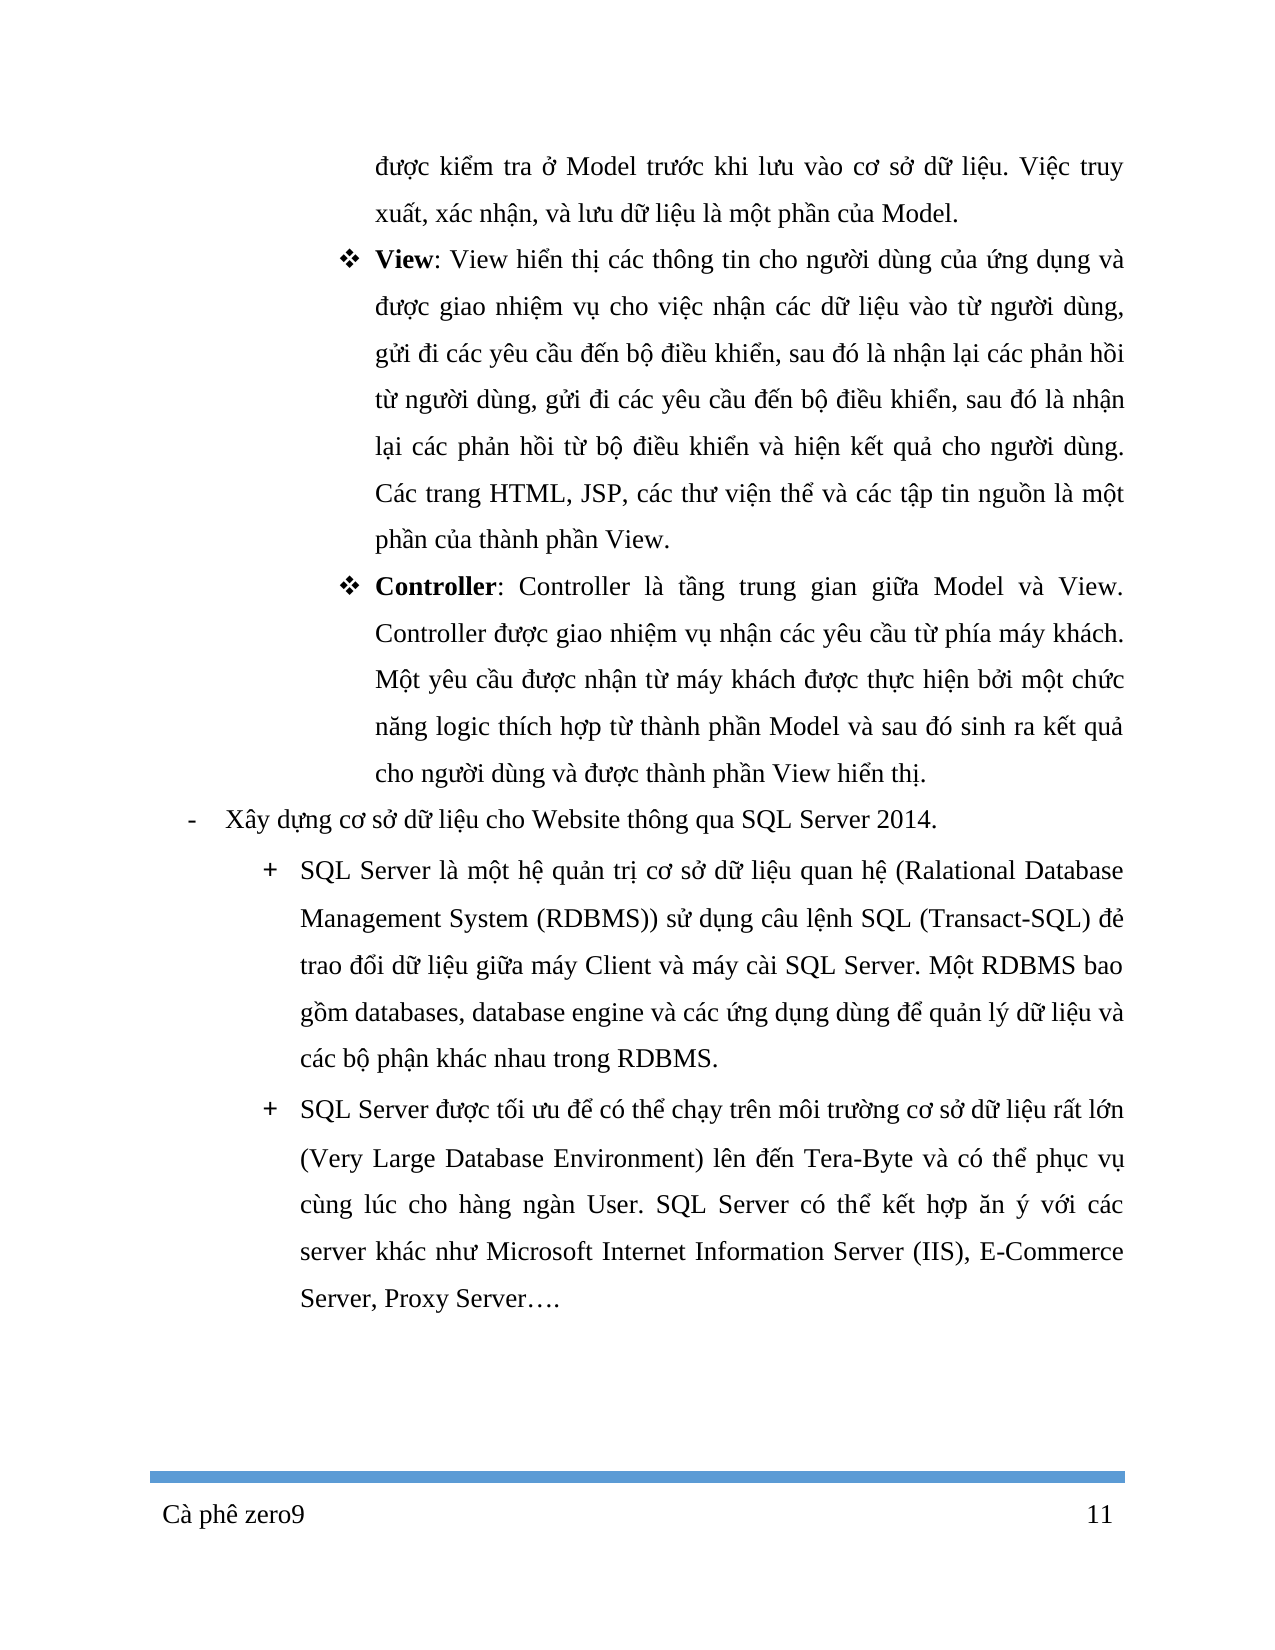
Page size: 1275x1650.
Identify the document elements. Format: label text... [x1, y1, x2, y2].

list Controller: Controller là tầng trung gian giữa Model và View. Controller được giao nhiệm vụ nhận các yêu cầu từ phía máy khách. Một yêu cầu được nhận từ máy khách được thực hiện bởi một chức năng logic thích hợp từ thành phần Model và sau đó sinh ra kết quả cho người dùng và được thành phần View hiển thị. [337, 570, 1125, 788]
list SQL Server được tối ưu để có thể chạy trên môi trường cơ sở dữ liệu rất lớn (Very Large Database Environment) lên đến Tera-Byte và có thể phục vụ cùng lúc cho hàng ngàn User. SQL Server có thể kết hợp ăn ý với các server khác như Microsoft Internet Information Server (IIS), E-Commerce Server, Proxy Server…. [262, 1089, 1125, 1313]
list View: View hiển thị các thông tin cho người dùng của ứng dụng và được giao nhiệm vụ cho việc nhận các dữ liệu vào từ người dùng, gửi đi các yêu cầu đến bộ điều khiển, sau đó là nhận lại các phản hồi từ người dùng, gửi đi các yêu cầu đến bộ điều khiển, sau đó là nhận lại các phản hồi từ bộ điều khiển và hiện kết quả cho người dùng. Các trang HTML, JSP, các thư viện thể và các tập tin nguồn là một phần của thành phần View. [337, 243, 1125, 554]
list Xây dựng cơ sở dữ liệu cho Website thông qua SQL Server 2014. [187, 803, 1125, 835]
list SQL Server là một hệ quản trị cơ sở dữ liệu quan hệ (Ralational Database Management System (RDBMS)) sử dụng câu lệnh SQL (Transact-SQL) đẻ trao đổi dữ liệu giữa máy Client và máy cài SQL Server. Một RDBMS bao gồm databases, database engine và các ứng dụng dùng để quản lý dữ liệu và các bộ phận khác nhau trong RDBMS. [262, 850, 1125, 1074]
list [337, 150, 1125, 228]
